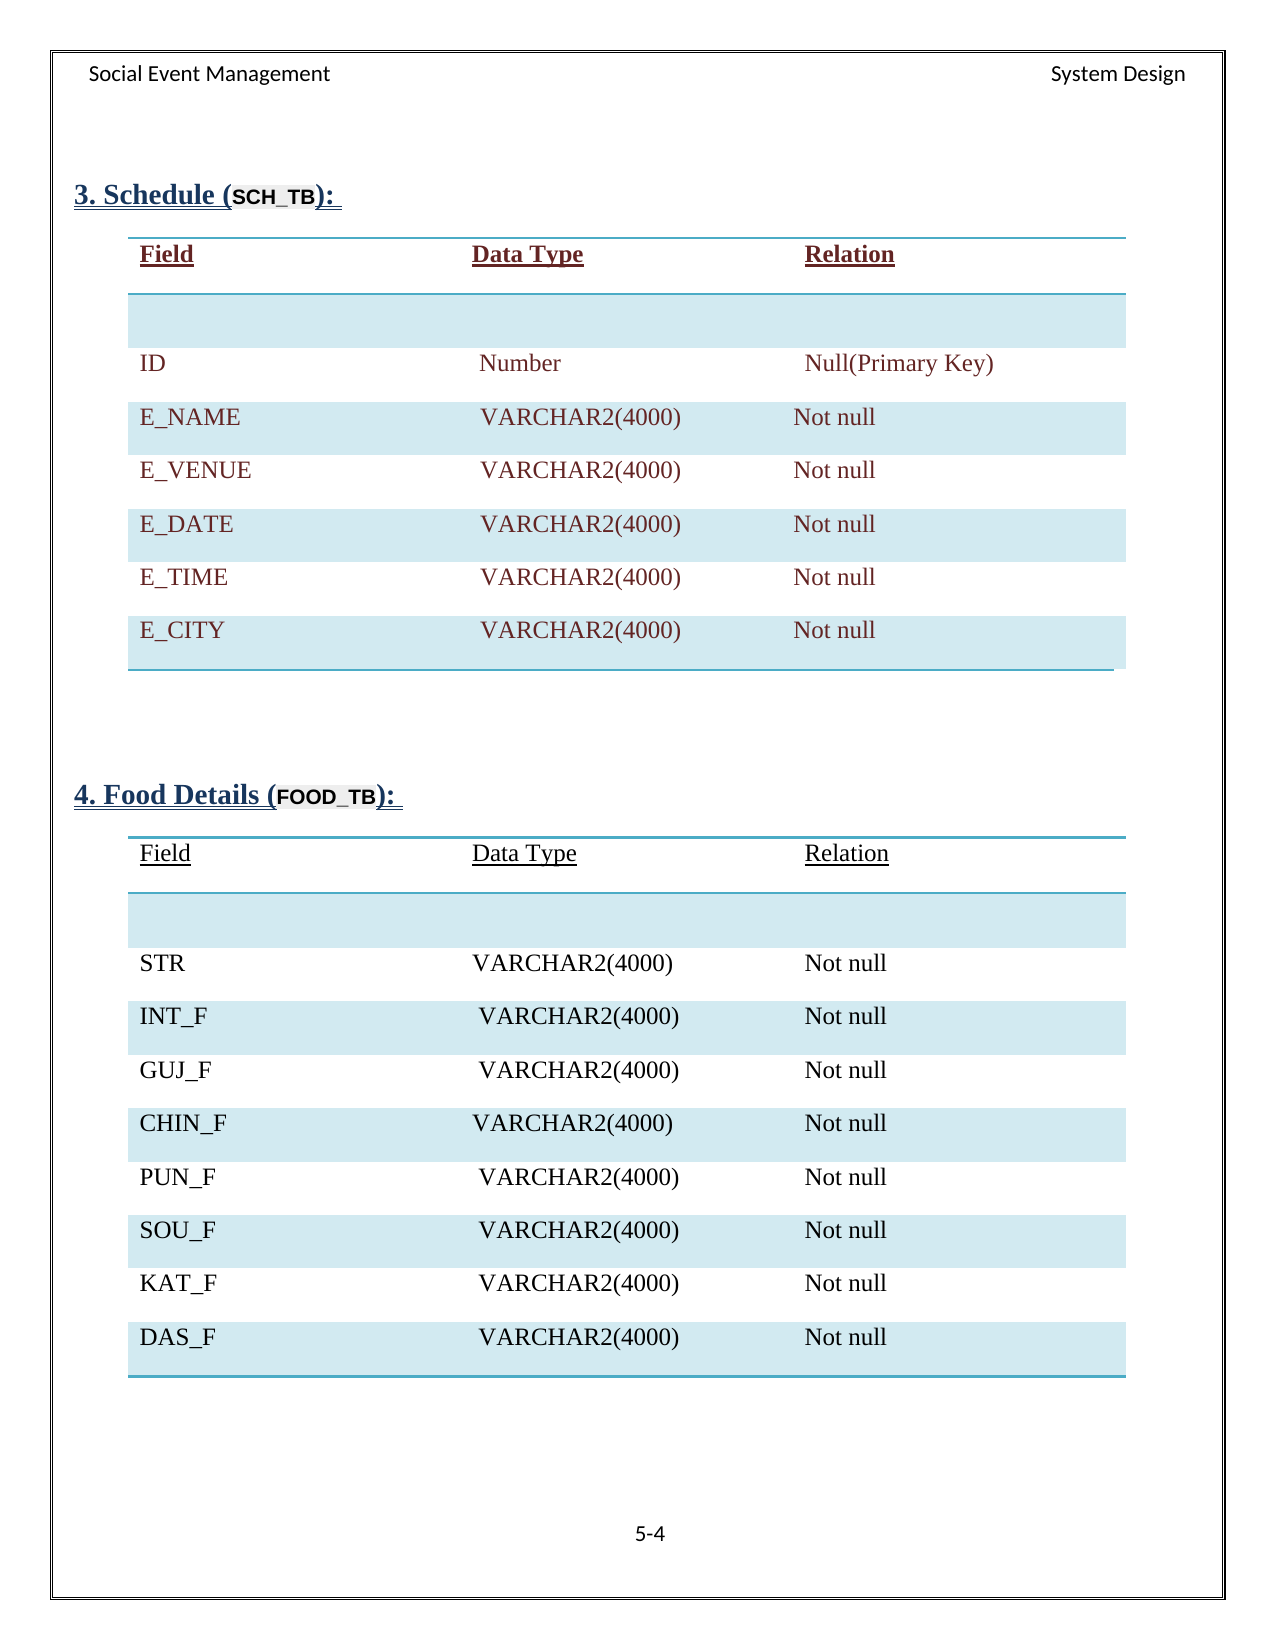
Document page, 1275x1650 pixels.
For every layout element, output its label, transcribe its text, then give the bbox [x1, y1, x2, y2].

table_cell Not null [793, 948, 1126, 1001]
table_cell VARCHAR2(4000) [449, 616, 782, 669]
table_cell Not null [793, 1108, 1126, 1162]
table_header Field [128, 839, 461, 892]
table_cell VARCHAR2(4000) [461, 1269, 793, 1322]
table_cell E_CITY [128, 616, 449, 669]
table_cell Not null [793, 1162, 1126, 1215]
table_cell Not null [782, 509, 1114, 562]
table_cell [793, 295, 1126, 348]
table_cell CHIN_F [128, 1108, 461, 1162]
table_cell Not null [782, 562, 1114, 616]
table_cell [128, 295, 460, 348]
table_cell VARCHAR2(4000) [461, 948, 793, 1001]
table_cell E_TIME [128, 562, 449, 616]
table_cell E_DATE [128, 509, 449, 562]
table_cell STR [128, 948, 461, 1001]
table_cell Not null [793, 1322, 1126, 1375]
text 3. Schedule (SCH_TB): [74, 177, 1222, 211]
table_cell Not null [793, 1269, 1126, 1322]
table_header Data Type [461, 839, 793, 892]
table_cell [461, 894, 793, 948]
text 4. Food Details (FOOD_TB): [74, 777, 1222, 811]
table_cell Not null [782, 616, 1114, 669]
table_cell VARCHAR2(4000) [461, 1108, 793, 1162]
table_cell Number [460, 348, 793, 402]
table_cell GUJ_F [128, 1055, 461, 1108]
table_cell E_NAME [128, 402, 449, 455]
table_cell VARCHAR2(4000) [461, 1055, 793, 1108]
table_cell VARCHAR2(4000) [461, 1215, 793, 1268]
table_header Data Type [460, 239, 793, 292]
table_cell INT_F [128, 1001, 461, 1055]
table_cell Not null [782, 455, 1114, 509]
table_cell SOU_F [128, 1215, 461, 1268]
table_header Relation [793, 839, 1126, 892]
table_cell [793, 894, 1126, 948]
table_cell VARCHAR2(4000) [449, 402, 782, 455]
table_header Field [128, 239, 460, 292]
table_cell Not null [782, 402, 1114, 455]
table_cell Null(Primary Key) [793, 348, 1126, 402]
table_cell [460, 295, 793, 348]
table_cell [128, 894, 461, 948]
table_cell E_VENUE [128, 455, 449, 509]
table_cell Not null [793, 1001, 1126, 1055]
table_cell KAT_F [128, 1269, 461, 1322]
table_cell VARCHAR2(4000) [449, 562, 782, 616]
table_cell DAS_F [128, 1322, 461, 1375]
table_cell Not null [793, 1215, 1126, 1268]
table_cell VARCHAR2(4000) [449, 509, 782, 562]
table_cell VARCHAR2(4000) [449, 455, 782, 509]
table_header Relation [793, 239, 1126, 292]
table_cell VARCHAR2(4000) [461, 1322, 793, 1375]
table_cell ID [128, 348, 460, 402]
table_cell VARCHAR2(4000) [461, 1162, 793, 1215]
table_cell PUN_F [128, 1162, 461, 1215]
table_cell VARCHAR2(4000) [461, 1001, 793, 1055]
table_cell Not null [793, 1055, 1126, 1108]
